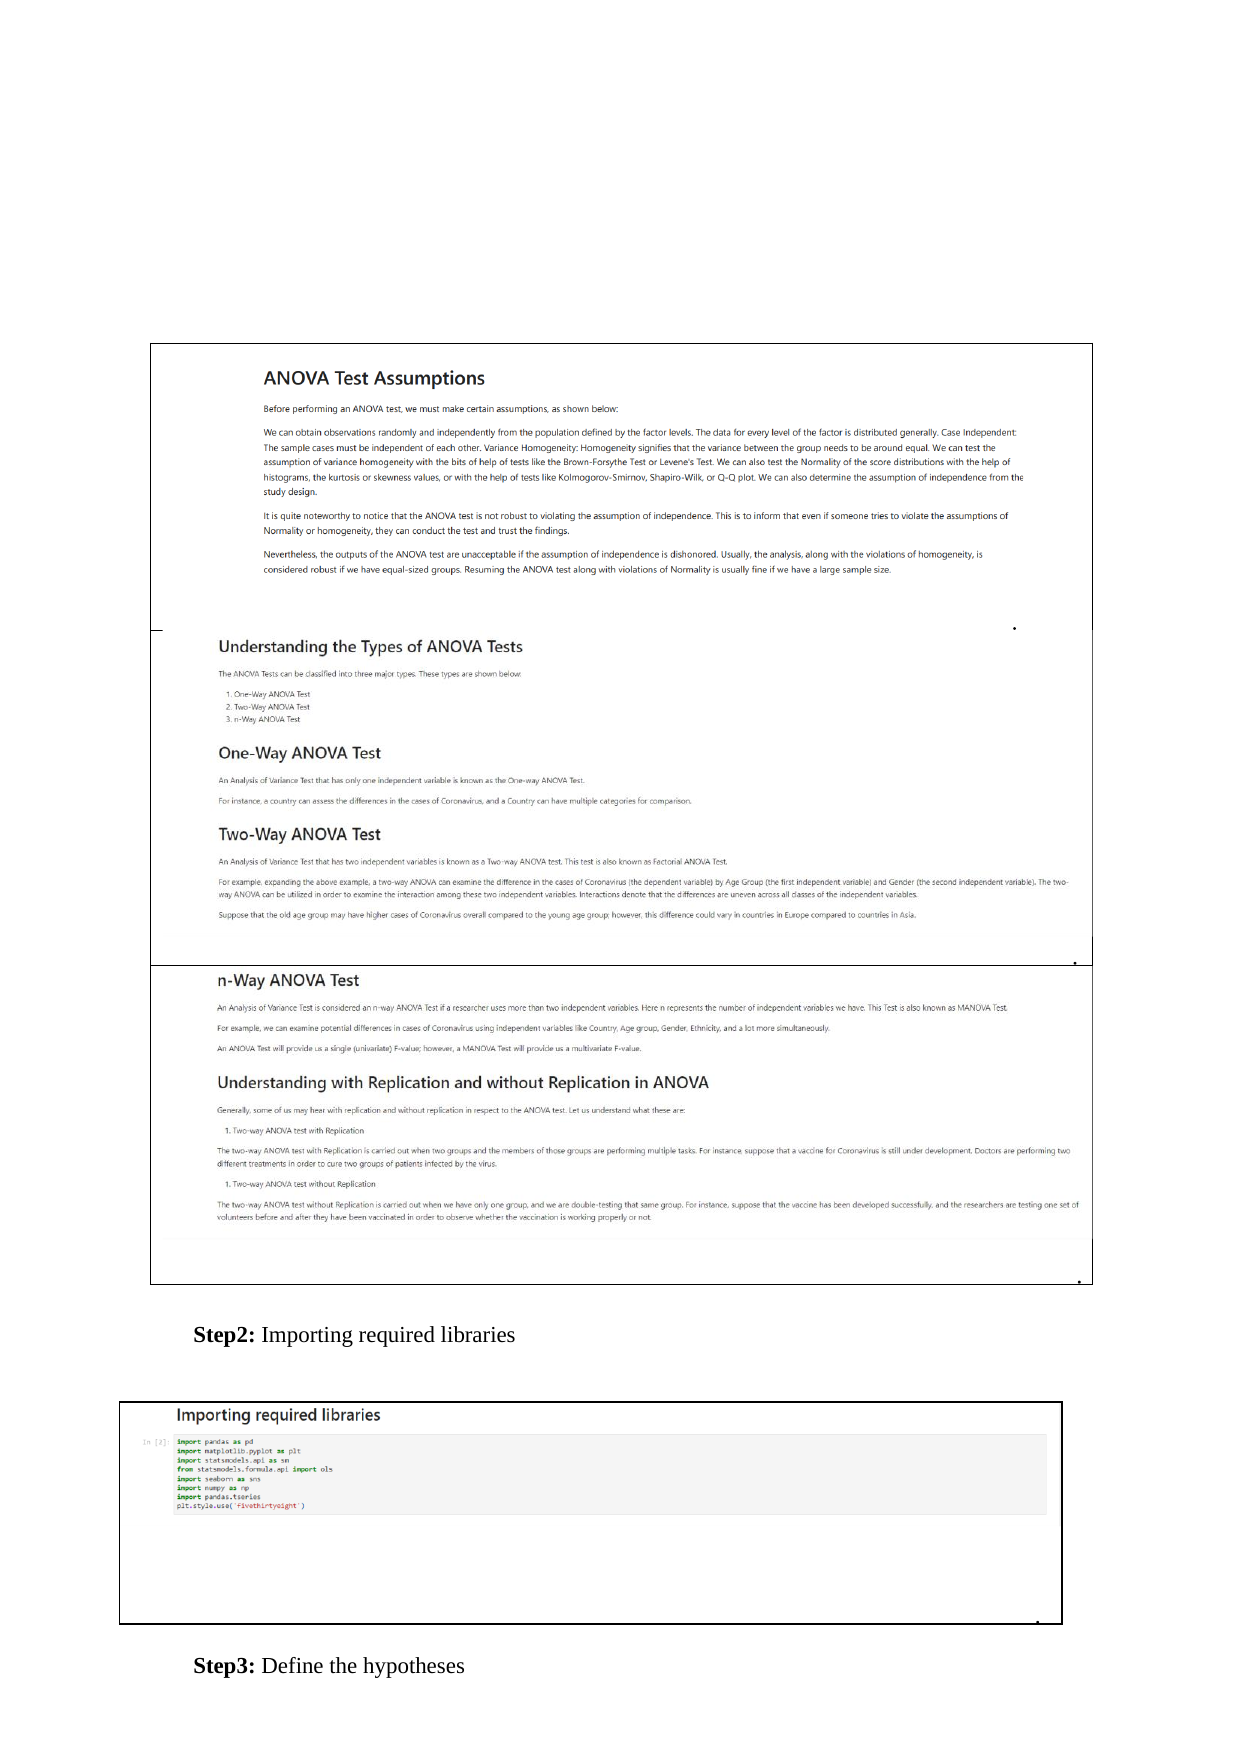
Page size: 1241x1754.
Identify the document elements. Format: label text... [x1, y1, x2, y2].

picture [120, 1403, 1061, 1623]
table_header [151, 344, 1092, 630]
picture [162, 966, 1093, 1284]
table_cell [151, 631, 162, 965]
text Step3: Define the hypotheses [193, 1652, 1134, 1678]
picture [162, 370, 1093, 965]
text Step2: Importing required libraries [193, 1321, 1134, 1348]
table_cell [151, 966, 162, 1283]
